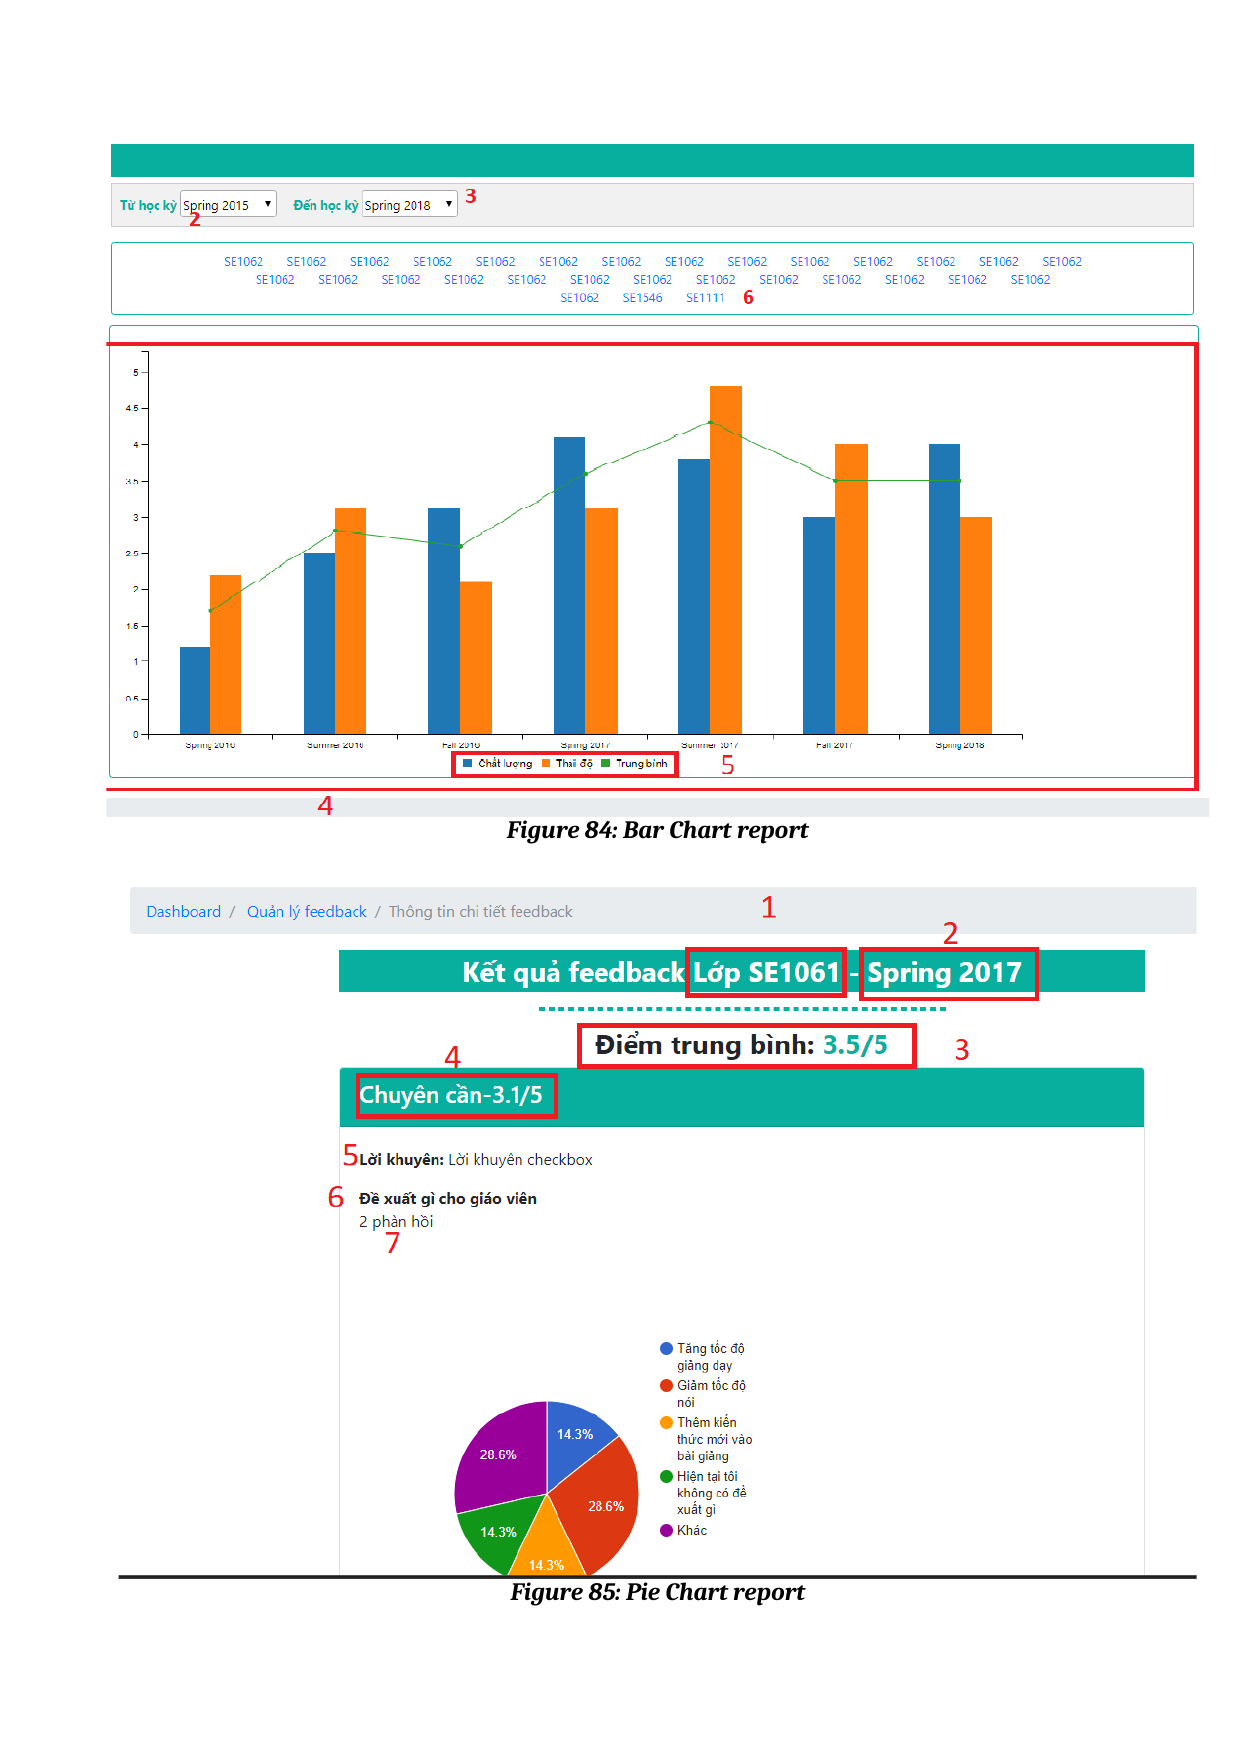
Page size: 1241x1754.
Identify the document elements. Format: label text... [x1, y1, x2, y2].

picture [106, 137, 1210, 817]
list Figure 84: Bar Chart report [106, 817, 1209, 845]
list Figure 85: Pie Chart report [106, 1578, 1209, 1607]
picture [118, 876, 1197, 1579]
